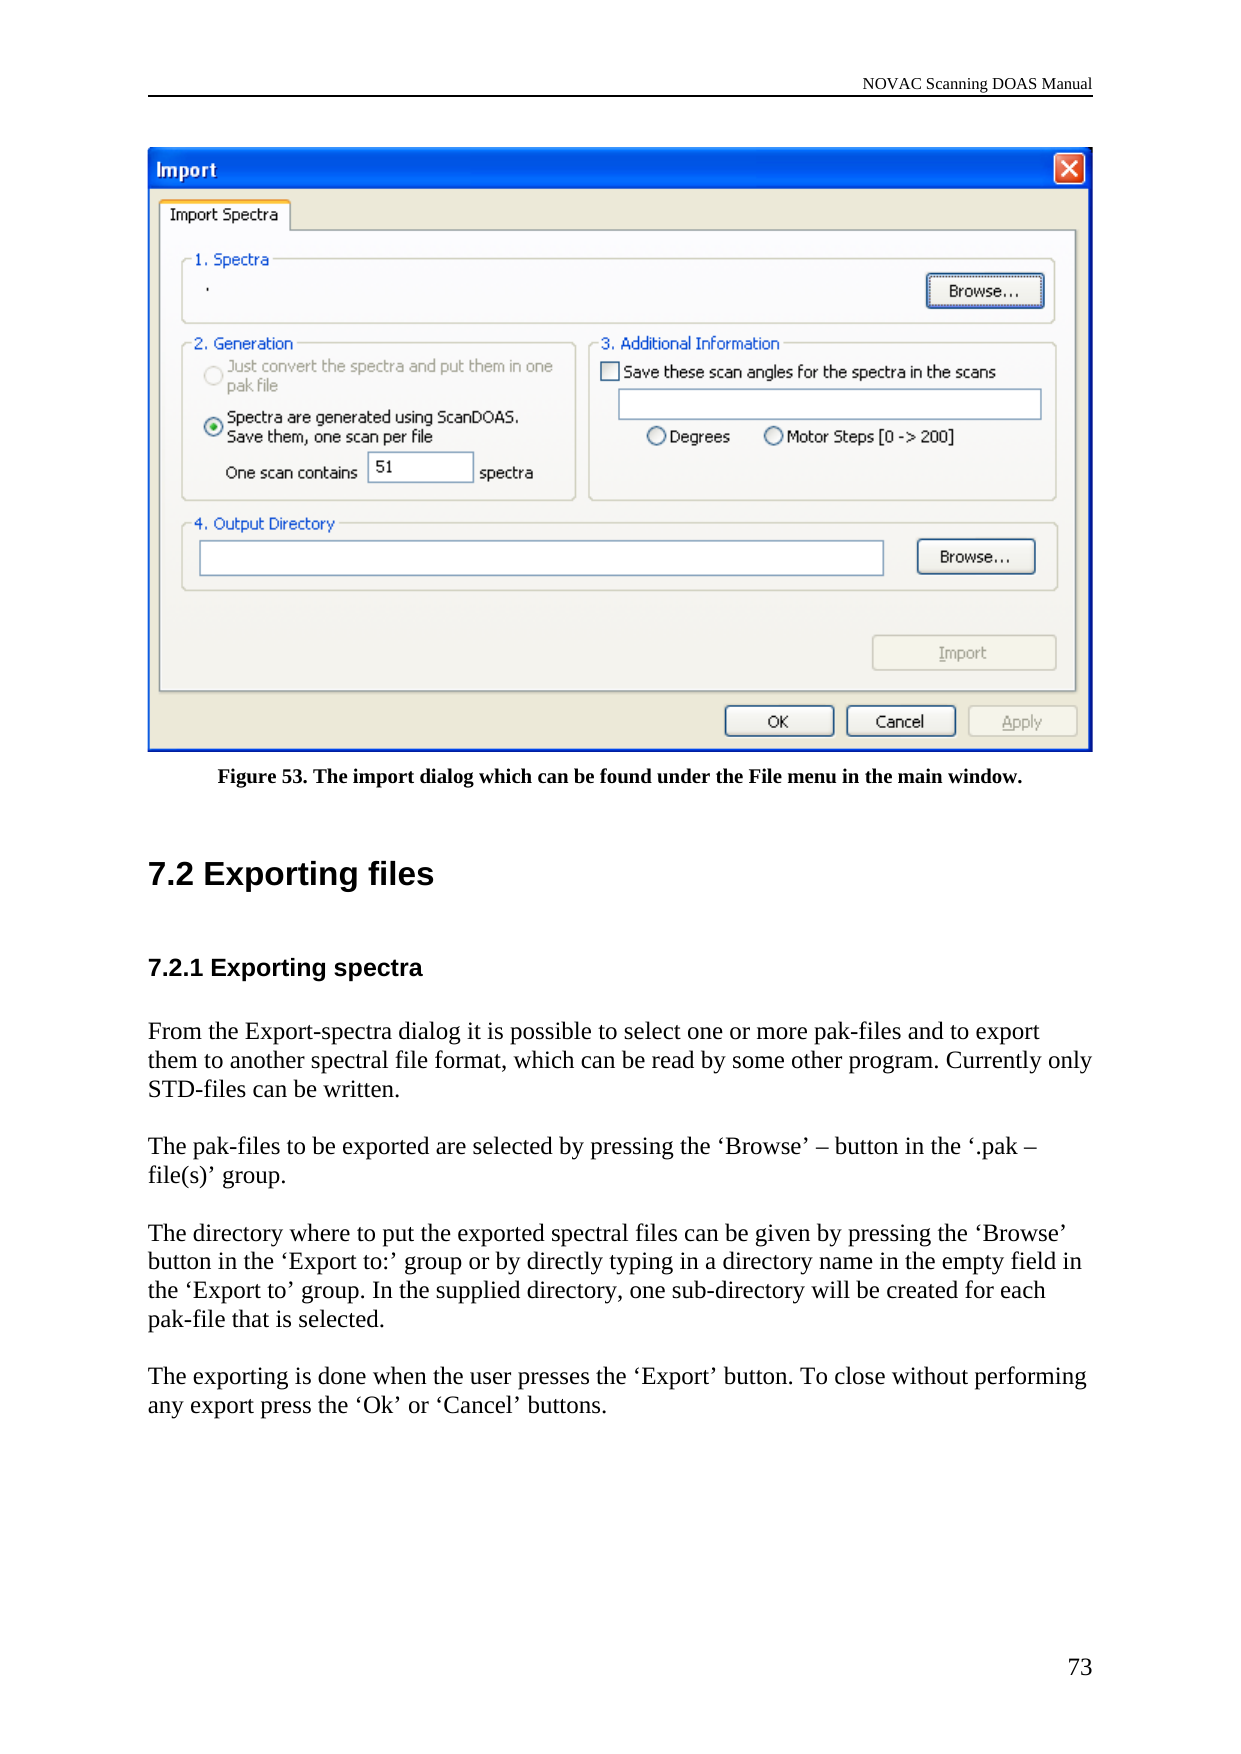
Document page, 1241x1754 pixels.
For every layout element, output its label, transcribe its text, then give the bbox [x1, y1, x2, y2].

text The exporting is done when the user presses the ‘Export’ button. To close without performing any export press the ‘Ok’ or ‘Cancel’ buttons. [148, 1361, 1093, 1419]
picture [147, 147, 1093, 752]
text The pak-files to be exported are selected by pressing the ‘Browse’ – button in the ‘.pak – file(s)’ group. [148, 1131, 1093, 1189]
subtitle 7.2 Exporting files [148, 854, 1093, 893]
text Figure 53. The import dialog which can be found under the File menu in the main window. [148, 764, 1093, 788]
subtitle 7.2.1 Exporting spectra [148, 953, 1093, 981]
text From the Export-spectra dialog it is possible to select one or more pak-files and to export them to another spectral file format, which can be read by some other program. Currently only STD-files can be written. [148, 1016, 1093, 1103]
text The directory where to put the exported spectral files can be given by pressing the ‘Browse’ button in the ‘Export to:’ group or by directly typing in a directory name in the empty field in the ‘Export to’ group. In the supplied directory, one sub-directory will be created for each pak-file that is selected. [148, 1218, 1093, 1333]
